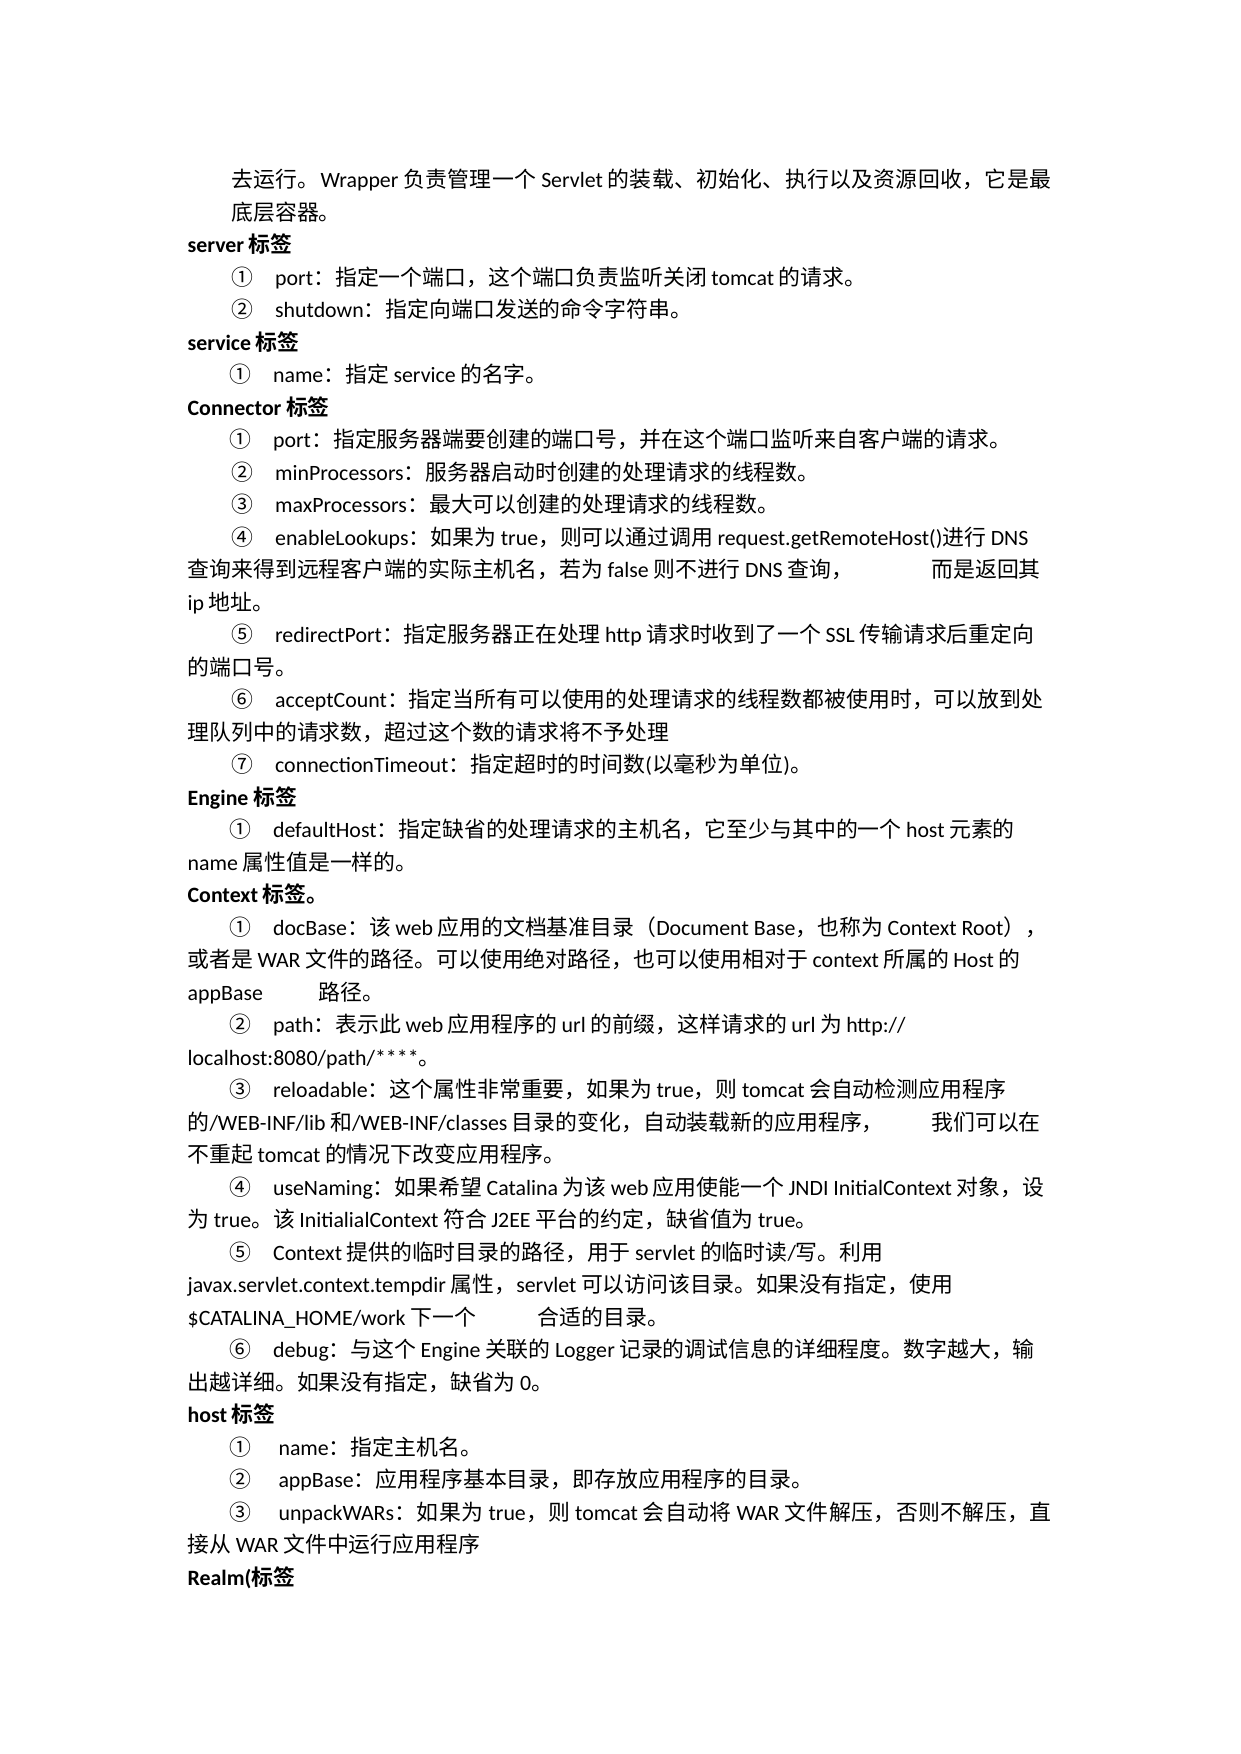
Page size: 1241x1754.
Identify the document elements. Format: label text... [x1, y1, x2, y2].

list host标签 [187, 1397, 1053, 1429]
list redirectPort：指定服务器正在处理http请求时收到了一个SSL传输请求后重定向的端口号。 [187, 617, 1053, 682]
list port：指定服务器端要创建的端口号，并在这个端口监听来自客户端的请求。 [187, 422, 1053, 454]
text Connector标签 [187, 389, 1053, 422]
list useNaming：如果希望Catalina为该web应用使能一个JNDI InitialContext对象，设为true。该InitialialContext符合J2EE平台的约定，缺省值为true。 [187, 1169, 1053, 1234]
text Realm(标签 [187, 1559, 1053, 1592]
list reloadable：这个属性非常重要，如果为true，则tomcat会自动检测应用程序的/WEB-INF/lib和/WEB-INF/classes目录的变化，自动装载新的应用程序， 我们可以在不重起tomcat的情况下改变应用程序。 [187, 1072, 1053, 1169]
list Engine标签 [187, 779, 1053, 812]
list shutdown：指定向端口发送的命令字符串。 [187, 292, 1053, 324]
list docBase：该web应用的文档基准目录（Document Base，也称为Context Root），或者是WAR文件的路径。可以使用绝对路径，也可以使用相对于context所属的Host的appBase 路径。 [187, 909, 1053, 1007]
text service标签 [187, 324, 1053, 357]
list Context提供的临时目录的路径，用于servlet的临时读/写。利用javax.servlet.context.tempdir属性，servlet可以访问该目录。如果没有指定，使用$CATALINA_HOME/work下一个 合适的目录。 [187, 1234, 1053, 1332]
list debug：与这个Engine关联的Logger记录的调试信息的详细程度。数字越大，输出越详细。如果没有指定，缺省为0。 [187, 1332, 1053, 1397]
text server标签 [187, 227, 1053, 259]
list Context标签。 [187, 877, 1053, 909]
list enableLookups：如果为true，则可以通过调用request.getRemoteHost()进行DNS查询来得到远程客户端的实际主机名，若为false则不进行DNS查询， 而是返回其ip地址。 [187, 519, 1053, 617]
list name：指定service的名字。 [187, 357, 1053, 389]
list unpackWARs：如果为true，则tomcat会自动将WAR文件解压，否则不解压，直接从WAR文件中运行应用程序 [187, 1494, 1053, 1559]
list acceptCount：指定当所有可以使用的处理请求的线程数都被使用时，可以放到处理队列中的请求数，超过这个数的请求将不予处理 [187, 682, 1053, 747]
list name：指定主机名。 [187, 1429, 1053, 1462]
list minProcessors：服务器启动时创建的处理请求的线程数。 [187, 454, 1053, 487]
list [187, 162, 1053, 227]
list defaultHost：指定缺省的处理请求的主机名，它至少与其中的一个host元素的name属性值是一样的。 [187, 812, 1053, 877]
list connectionTimeout：指定超时的时间数(以毫秒为单位)。 [187, 747, 1053, 779]
list port：指定一个端口，这个端口负责监听关闭tomcat的请求。 [187, 259, 1053, 292]
list maxProcessors：最大可以创建的处理请求的线程数。 [187, 487, 1053, 519]
list appBase：应用程序基本目录，即存放应用程序的目录。 [187, 1462, 1053, 1494]
list path：表示此web应用程序的url的前缀，这样请求的url为http://localhost:8080/path/****。 [187, 1007, 1053, 1072]
